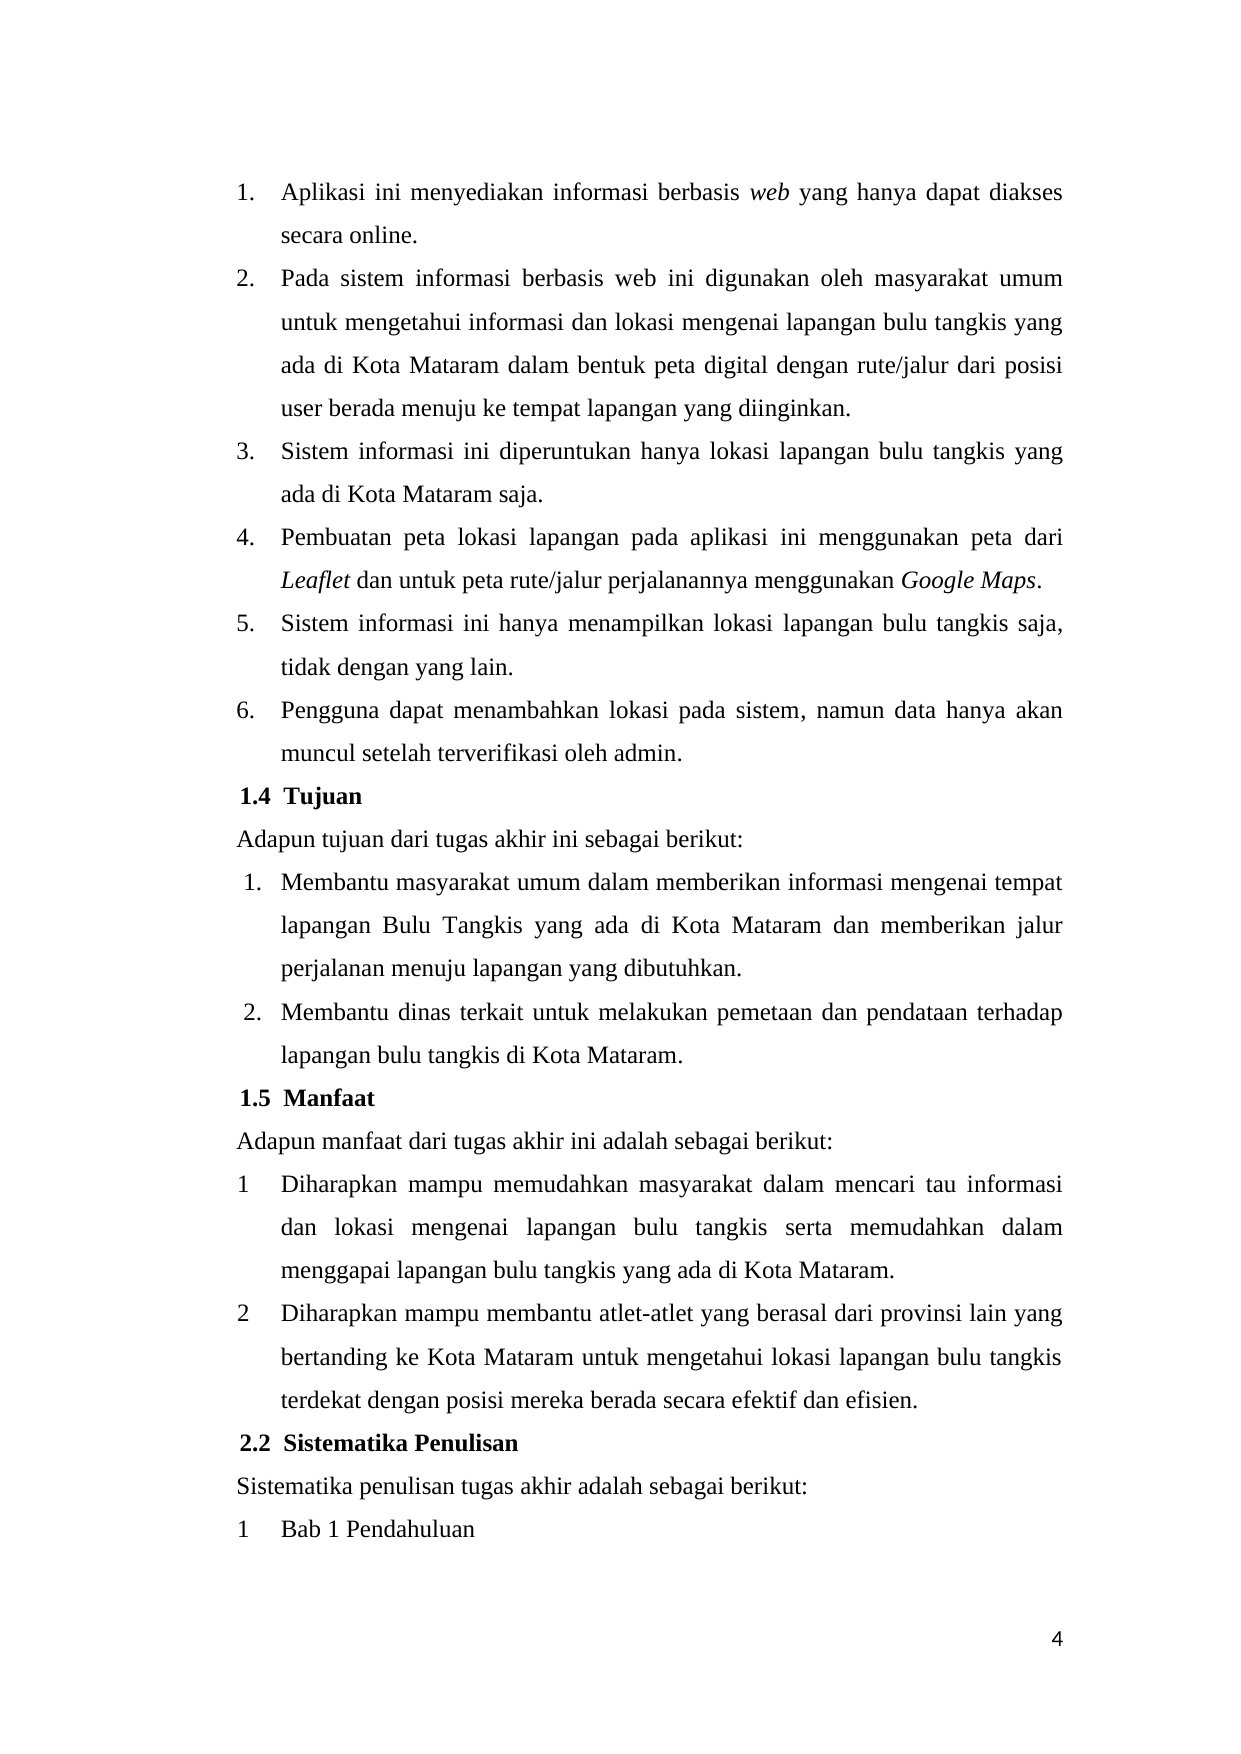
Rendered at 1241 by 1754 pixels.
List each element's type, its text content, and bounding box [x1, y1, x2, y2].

text Adapun manfaat dari tugas akhir ini adalah sebagai berikut: [236, 1126, 1063, 1155]
list Diharapkan mampu memudahkan masyarakat dalam mencari tau informasi dan lokasi mengenai lapangan bulu tangkis serta memudahkan dalam menggapai lapangan bulu tangkis yang ada di Kota Mataram. [237, 1169, 1063, 1284]
list Aplikasi ini menyediakan informasi berbasis web yang hanya dapat diakses secara online. [236, 177, 1063, 249]
text Sistematika penulisan tugas akhir adalah sebagai berikut: [236, 1471, 1063, 1500]
subtitle Tujuan [239, 781, 1063, 810]
list Diharapkan mampu membantu atlet-atlet yang berasal dari provinsi lain yang bertanding ke Kota Mataram untuk mengetahui lokasi lapangan bulu tangkis terdekat dengan posisi mereka berada secara efektif dan efisien. [237, 1298, 1063, 1413]
list Membantu masyarakat umum dalam memberikan informasi mengenai tempat lapangan Bulu Tangkis yang ada di Kota Mataram dan memberikan jalur perjalanan menuju lapangan yang dibutuhkan. [243, 867, 1063, 982]
list Pengguna dapat menambahkan lokasi pada sistem, namun data hanya akan muncul setelah terverifikasi oleh admin. [236, 695, 1063, 767]
text Adapun tujuan dari tugas akhir ini sebagai berikut: [236, 824, 1063, 853]
list Pembuatan peta lokasi lapangan pada aplikasi ini menggunakan peta dari Leaflet dan untuk peta rute/jalur perjalanannya menggunakan Google Maps. [236, 522, 1063, 594]
list Sistem informasi ini diperuntukan hanya lokasi lapangan bulu tangkis yang ada di Kota Mataram saja. [236, 436, 1063, 508]
subtitle Manfaat [239, 1083, 1063, 1112]
list Membantu dinas terkait untuk melakukan pemetaan dan pendataan terhadap lapangan bulu tangkis di Kota Mataram. [243, 997, 1063, 1068]
list Sistem informasi ini hanya menampilkan lokasi lapangan bulu tangkis saja, tidak dengan yang lain. [236, 608, 1063, 680]
subtitle Sistematika Penulisan [239, 1428, 1063, 1457]
list Pada sistem informasi berbasis web ini digunakan oleh masyarakat umum untuk mengetahui informasi dan lokasi mengenai lapangan bulu tangkis yang ada di Kota Mataram dalam bentuk peta digital dengan rute/jalur dari posisi user berada menuju ke tempat lapangan yang diinginkan. [236, 263, 1063, 422]
list Bab 1 Pendahuluan [237, 1514, 1063, 1543]
